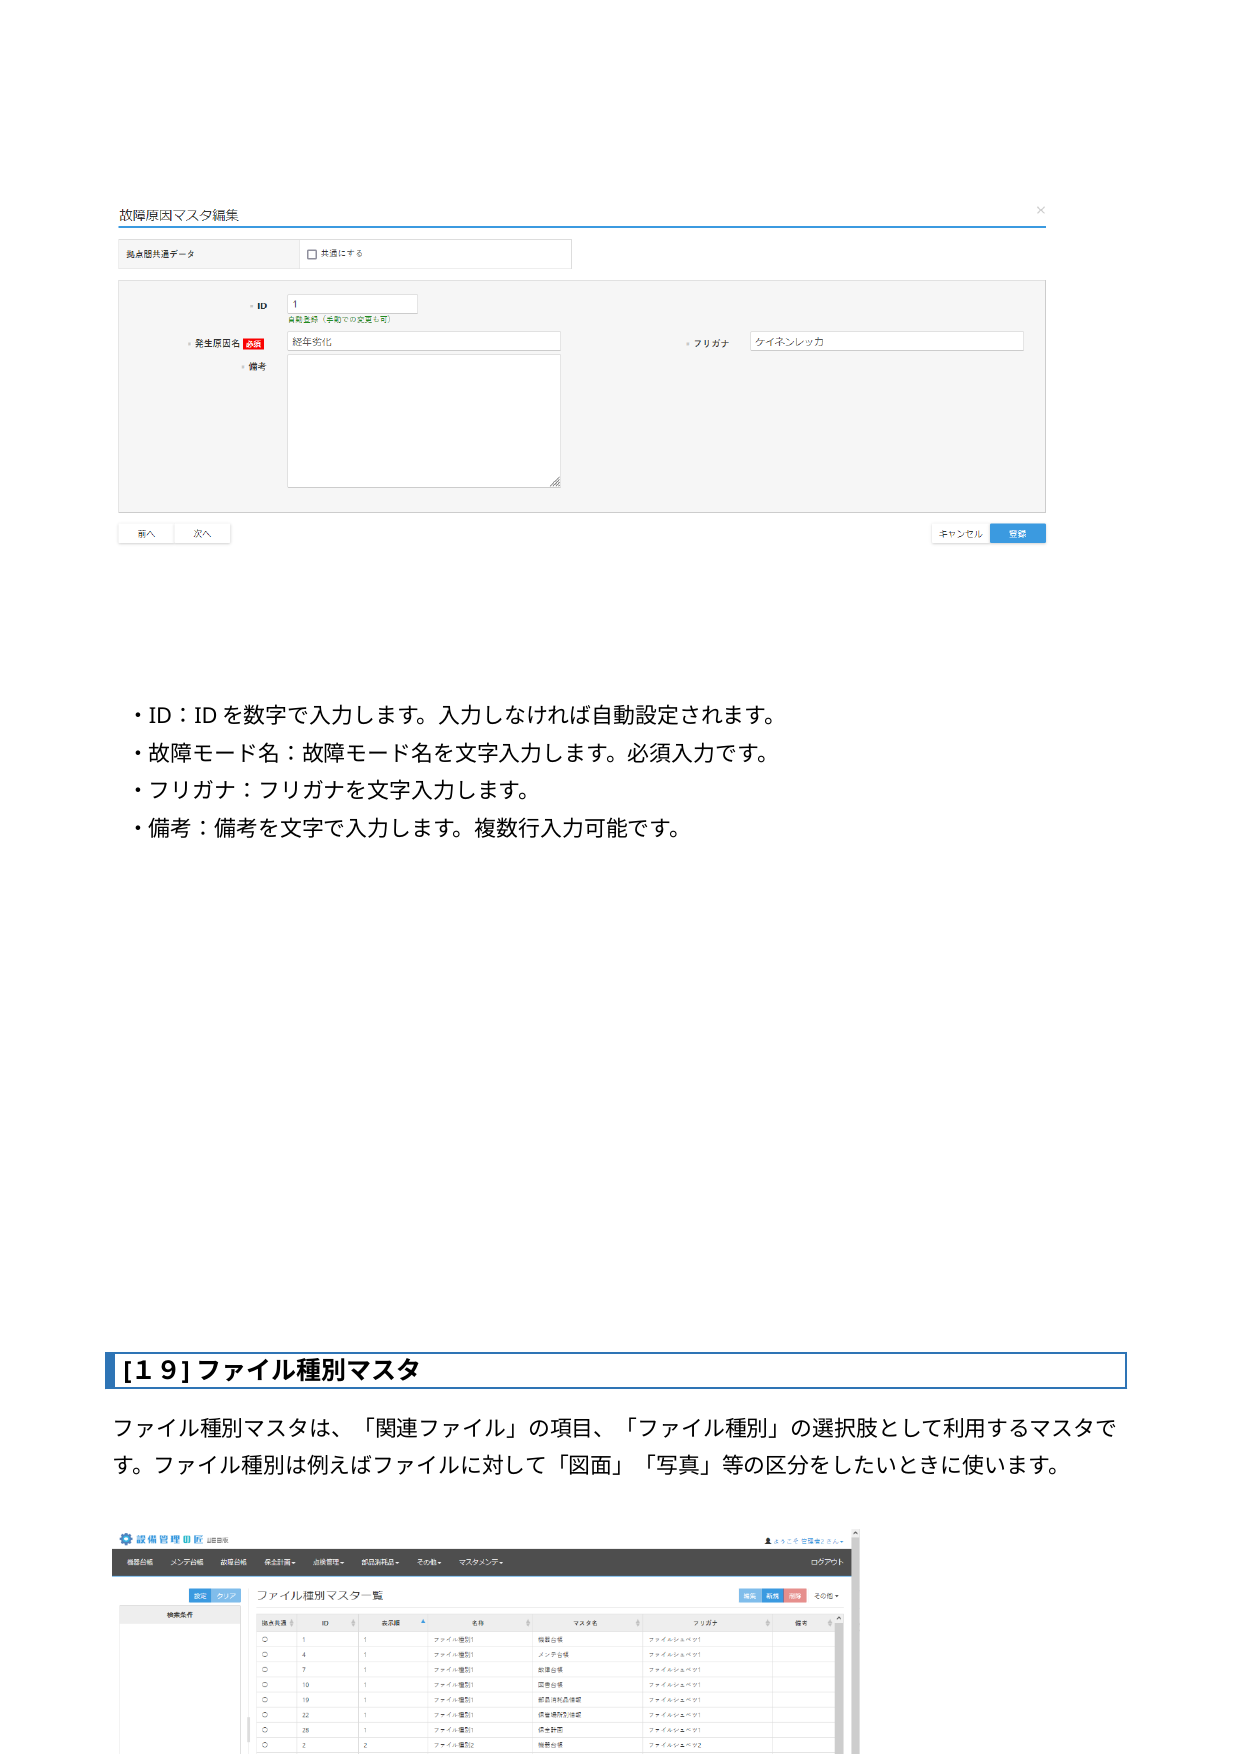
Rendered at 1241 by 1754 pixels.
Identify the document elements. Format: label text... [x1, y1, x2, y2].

subtitle [１９] ファイル種別マスタ [115, 1354, 1125, 1387]
picture [112, 199, 1056, 549]
text ・フリガナ：フリガナを文字入力します。 [127, 771, 1128, 808]
text ・ID：IDを数字で入力します。入力しなければ自動設定されます。 [127, 696, 1128, 733]
picture [112, 1529, 860, 1754]
text ファイル種別マスタは、「関連ファイル」の項目、「ファイル種別」の選択肢として利用するマスタです。ファイル種別は例えばファイルに対して「図面」「写真」等の区分をしたいときに使います。 [112, 1408, 1118, 1483]
text ・故障モード名：故障モード名を文字入力します。必須入力です。 [127, 733, 1128, 771]
text ・備考：備考を文字で入力します。複数行入力可能です。 [127, 808, 1128, 846]
